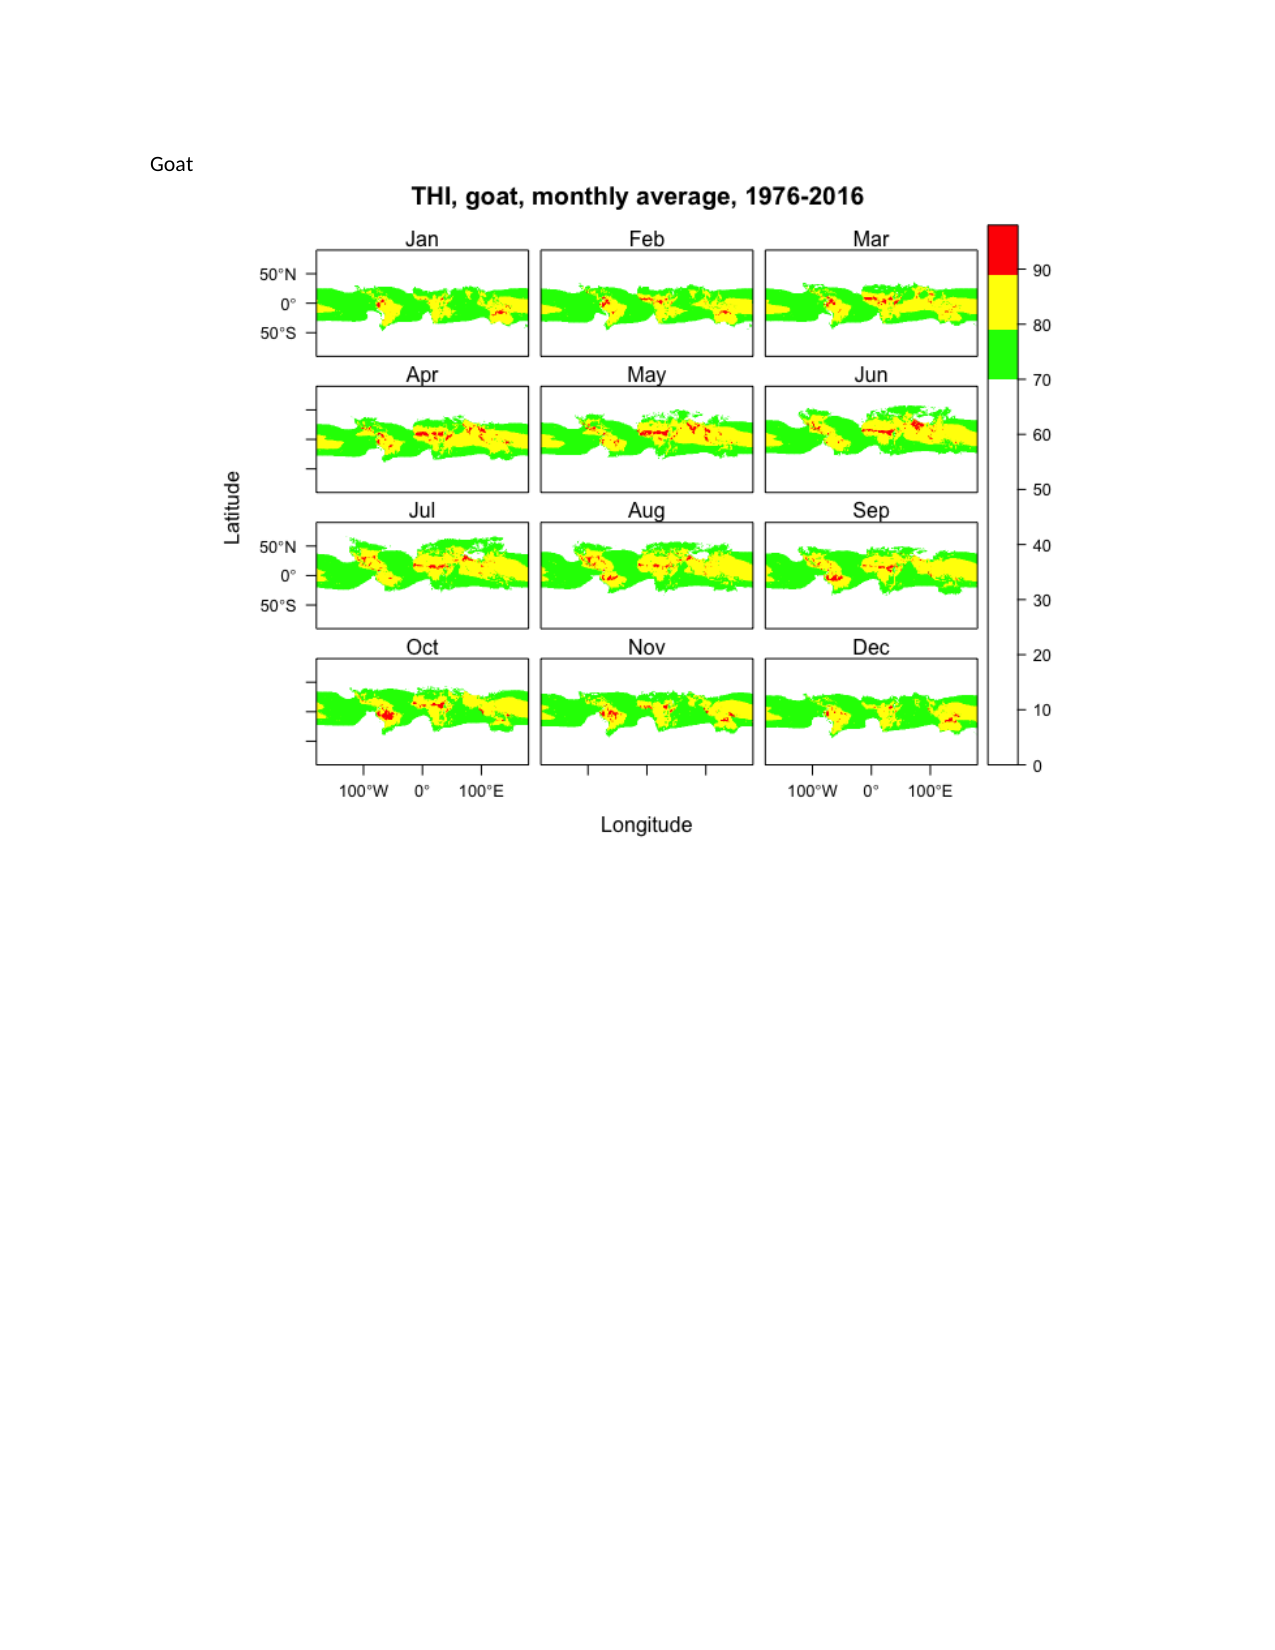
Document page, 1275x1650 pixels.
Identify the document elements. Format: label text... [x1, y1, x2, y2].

text Goat [150, 150, 1125, 176]
picture [150, 176, 1125, 853]
